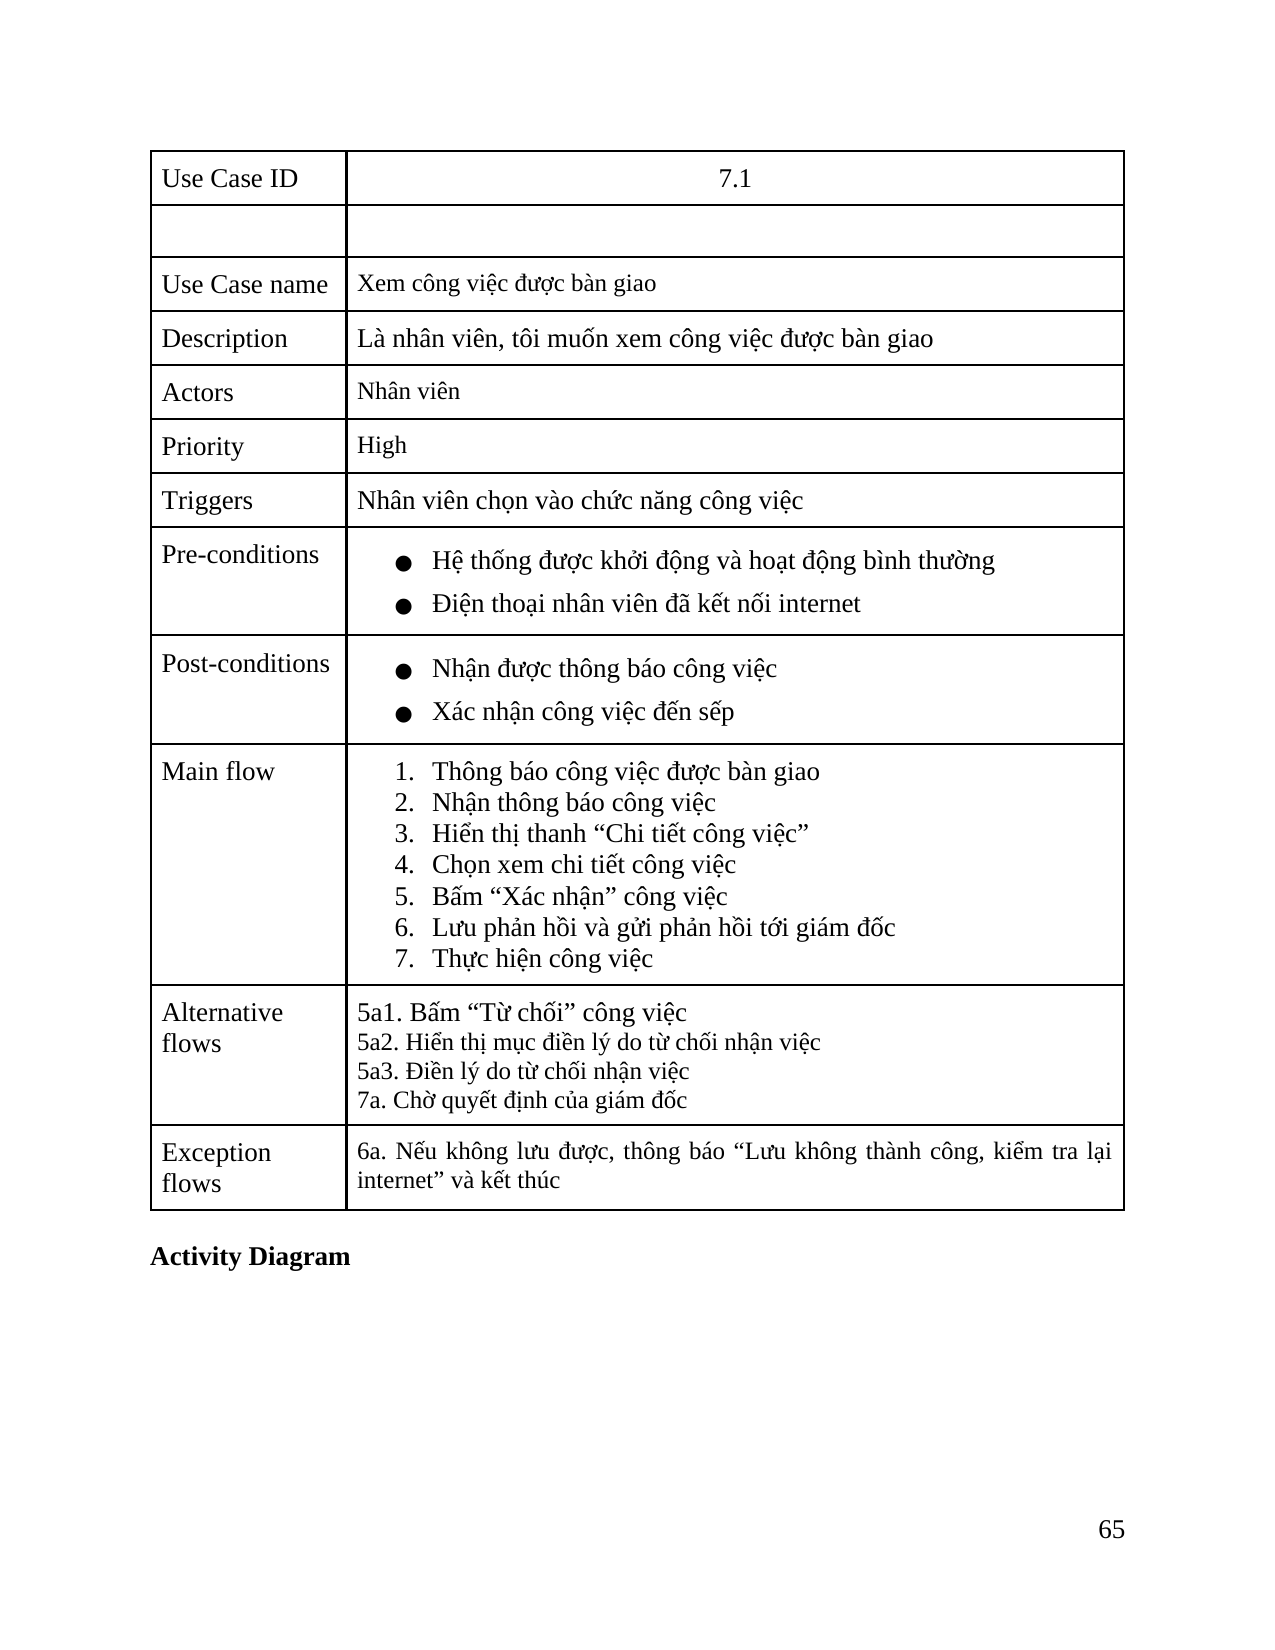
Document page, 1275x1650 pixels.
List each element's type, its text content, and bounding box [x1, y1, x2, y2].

table_cell Nhận được thông báo công việc Xác nhận công việc đến sếp [348, 636, 1123, 743]
table_cell Thông báo công việc được bàn giao Nhận thông báo công việc Hiển thị thanh “Chi tiết công việc” Chọn xem chi tiết công việc Bấm “Xác nhận” công việc Lưu phản hồi và gửi phản hồi tới giám đốc Thực hiện công việc [348, 745, 1123, 984]
table_cell Post-conditions [152, 636, 345, 743]
table_cell Xem công việc được bàn giao [348, 258, 1123, 310]
text Activity Diagram [150, 1240, 1125, 1271]
table_cell Use Case name [152, 258, 345, 310]
table_cell Nhân viên [348, 366, 1123, 418]
table_cell Priority [152, 420, 345, 472]
table_cell Main flow [152, 745, 345, 984]
table_cell Description [152, 312, 345, 364]
table_header 7.1 [348, 152, 1123, 204]
table_header Use Case ID [152, 152, 345, 204]
table_cell Là nhân viên, tôi muốn xem công việc được bàn giao [348, 312, 1123, 364]
table_cell Actors [152, 366, 345, 418]
table_cell Alternative flows [152, 986, 345, 1124]
table_cell 5a1. Bấm “Từ chối” công việc 5a2. Hiển thị mục điền lý do từ chối nhận việc 5a3. Điền lý do từ chối nhận việc 7a. Chờ quyết định của giám đốc [348, 986, 1123, 1124]
table_cell Nhân viên chọn vào chức năng công việc [348, 474, 1123, 526]
table_cell Exception flows [152, 1126, 345, 1209]
table_cell Hệ thống được khởi động và hoạt động bình thường Điện thoại nhân viên đã kết nối internet [348, 528, 1123, 634]
table_cell Pre-conditions [152, 528, 345, 634]
table_cell 6a. Nếu không lưu được, thông báo “Lưu không thành công, kiểm tra lại internet” và kết thúc [348, 1126, 1123, 1209]
table_cell [152, 206, 345, 256]
table_cell Triggers [152, 474, 345, 526]
table_cell [348, 206, 1123, 256]
table_cell High [348, 420, 1123, 472]
